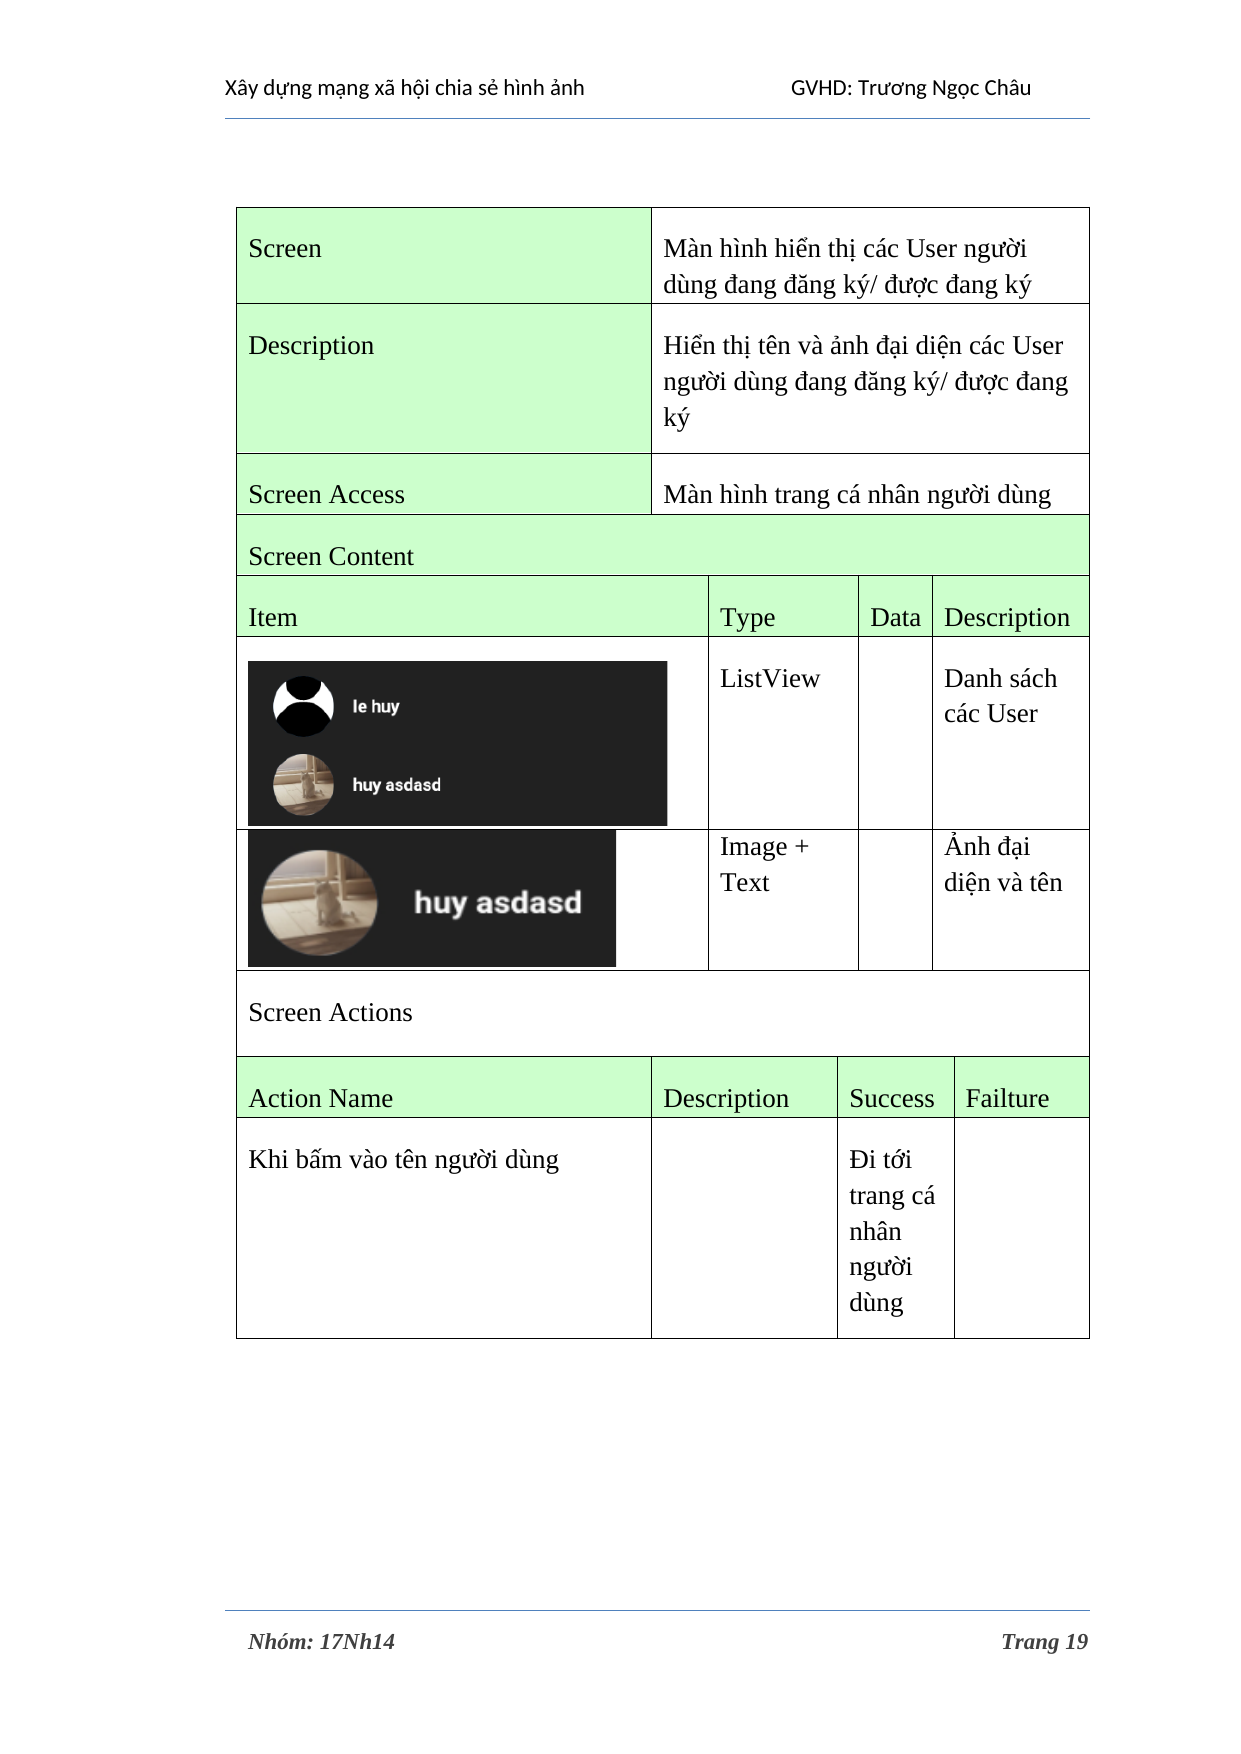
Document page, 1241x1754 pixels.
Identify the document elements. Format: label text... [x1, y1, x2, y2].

table_cell Description [933, 576, 1089, 636]
table_cell Đi tới trang cá nhân người dùng [838, 1118, 954, 1338]
table_cell Hiển thị tên và ảnh đại diện các User người dùng đang đăng ký/ được đang ký [652, 304, 1089, 452]
table_cell Screen Access [237, 454, 651, 513]
table_cell [859, 637, 932, 829]
table_cell Screen Content [237, 515, 1089, 574]
picture [248, 661, 668, 826]
table_cell [652, 1118, 837, 1338]
picture [248, 830, 617, 967]
table_cell Description [237, 304, 651, 452]
table_cell Description [652, 1057, 837, 1117]
table_cell Image + Text [709, 830, 858, 970]
table_cell ListView [709, 637, 858, 829]
table_cell Danh sách các User [933, 637, 1089, 829]
table_cell Data [859, 576, 932, 636]
table_cell [955, 1118, 1089, 1338]
table_cell Failture [955, 1057, 1089, 1117]
table_cell [237, 637, 708, 829]
table_cell Ảnh đại diện và tên [933, 830, 1089, 970]
table_cell Action Name [237, 1057, 651, 1117]
table_cell Khi bấm vào tên người dùng [237, 1118, 651, 1338]
table_cell Screen Actions [237, 971, 1089, 1056]
table_cell [237, 830, 708, 970]
table_cell [859, 830, 932, 970]
table_cell Success [838, 1057, 954, 1117]
table_header Screen [237, 208, 651, 303]
table_header Màn hình hiển thị các User người dùng đang đăng ký/ được đang ký [652, 208, 1089, 303]
table_cell Type [709, 576, 858, 636]
table_cell Item [237, 576, 708, 636]
table_cell Màn hình trang cá nhân người dùng [652, 454, 1089, 513]
